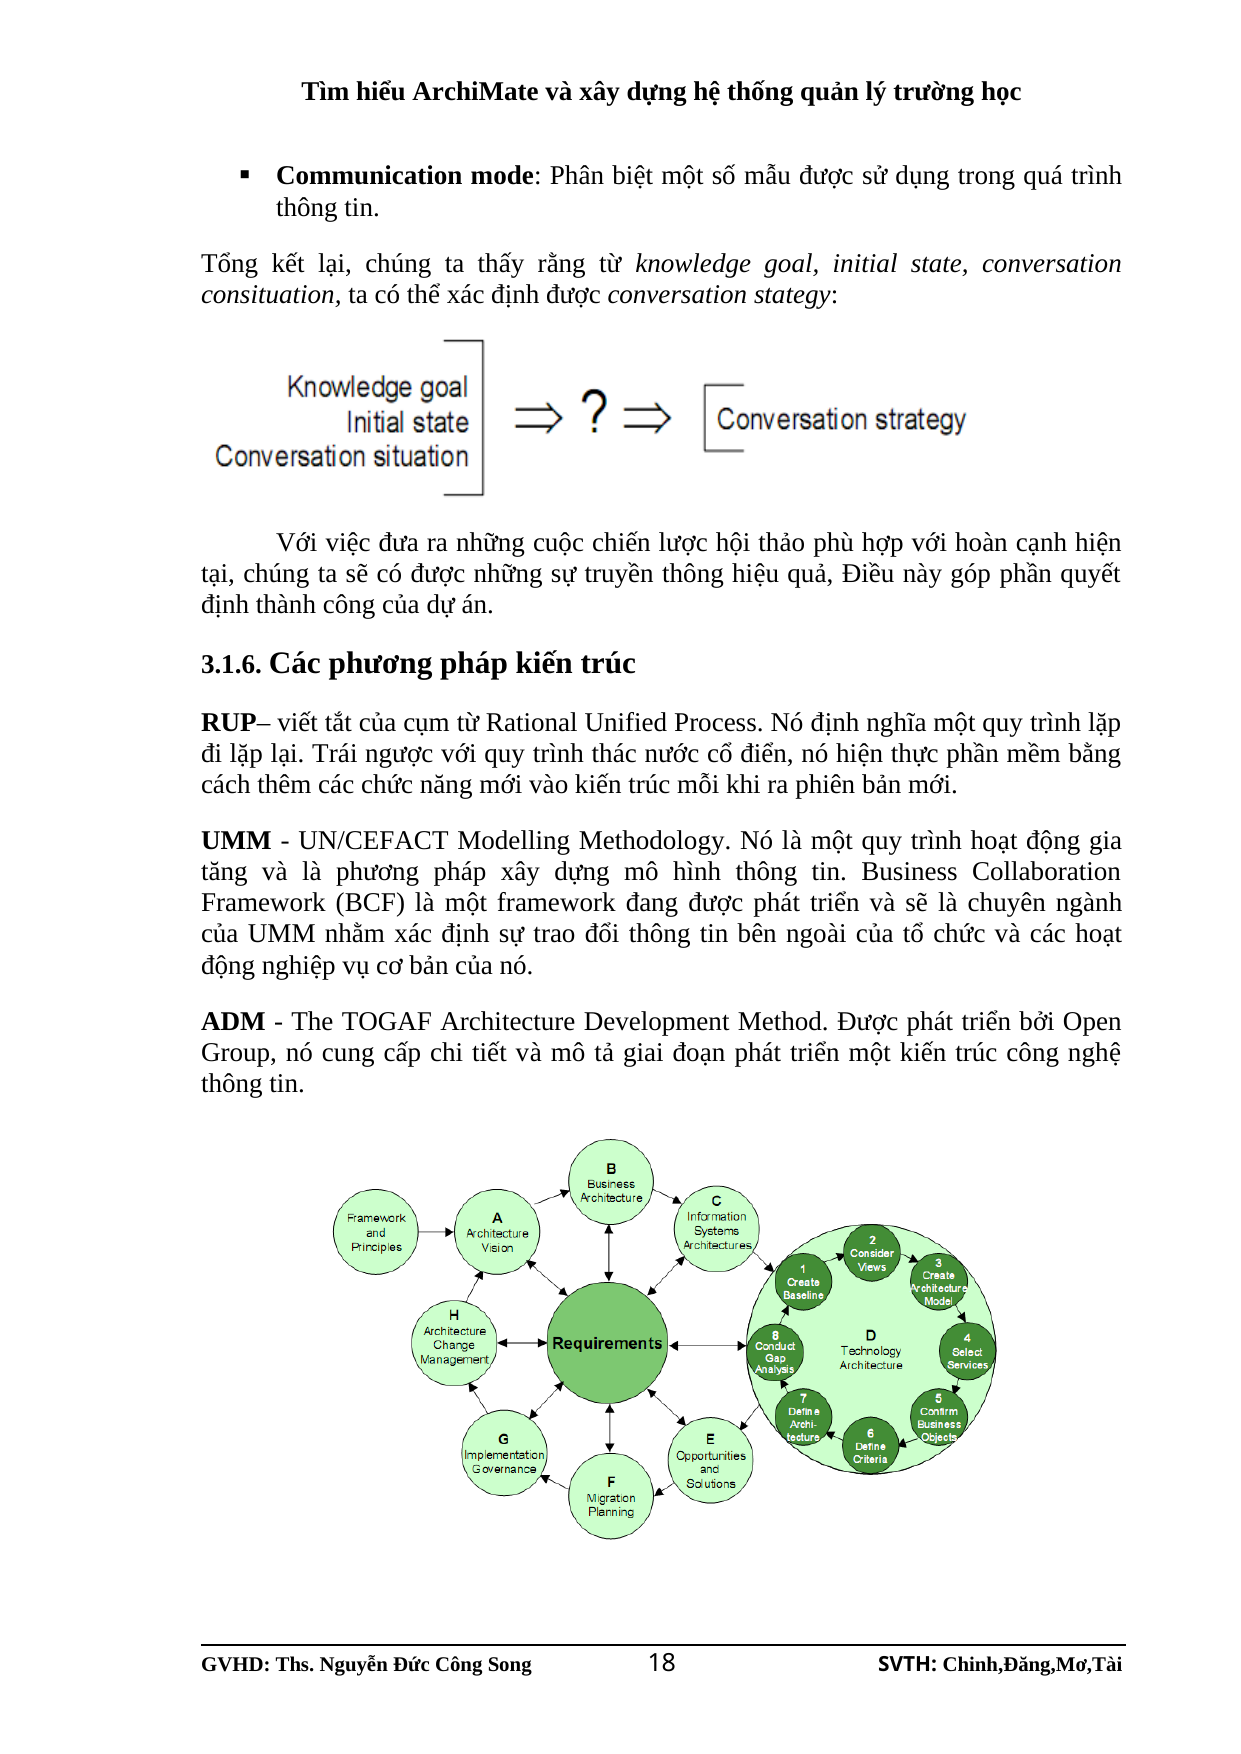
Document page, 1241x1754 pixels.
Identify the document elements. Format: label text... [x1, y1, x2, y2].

text UMM - UN/CEFACT Modelling Methodology. Nó là một quy trình hoạt động gia tăng và là phương pháp xây dựng mô hình thông tin. Business Collaboration Framework (BCF) là một framework đang được phát triển và sẽ là chuyên ngành của UMM nhằm xác định sự trao đổi thông tin bên ngoài của tổ chức và các hoạt động nghiệp vụ cơ bản của nó. [201, 824, 1122, 980]
text Với việc đưa ra những cuộc chiến lược hội thảo phù hợp với hoàn cạnh hiện tại, chúng ta sẽ có được những sự truyền thông hiệu quả, Điều này góp phần quyết định thành công của dự án. [201, 526, 1122, 620]
text Tổng kết lại, chúng ta thấy rằng từ knowledge goal, initial state, conversation consituation, ta có thể xác định được conversation stategy: [201, 247, 1122, 309]
picture [320, 1123, 1003, 1546]
text Communication mode: Phân biệt một số mẫu được sử dụng trong quá trình thông tin. [238, 159, 1122, 222]
picture [200, 334, 1045, 502]
text RUP– viết tắt của cụm từ Rational Unified Process. Nó định nghĩa một quy trình lặp đi lặp lại. Trái ngược với quy trình thác nước cổ điển, nó hiện thực phần mềm bằng cách thêm các chức năng mới vào kiến trúc mỗi khi ra phiên bản mới. [201, 706, 1122, 799]
list Các phương pháp kiến trúc [201, 645, 1122, 681]
text ADM - The TOGAF Architecture Development Method. Được phát triển bởi Open Group, nó cung cấp chi tiết và mô tả giai đoạn phát triển một kiến trúc công nghệ thông tin. [201, 1005, 1122, 1098]
